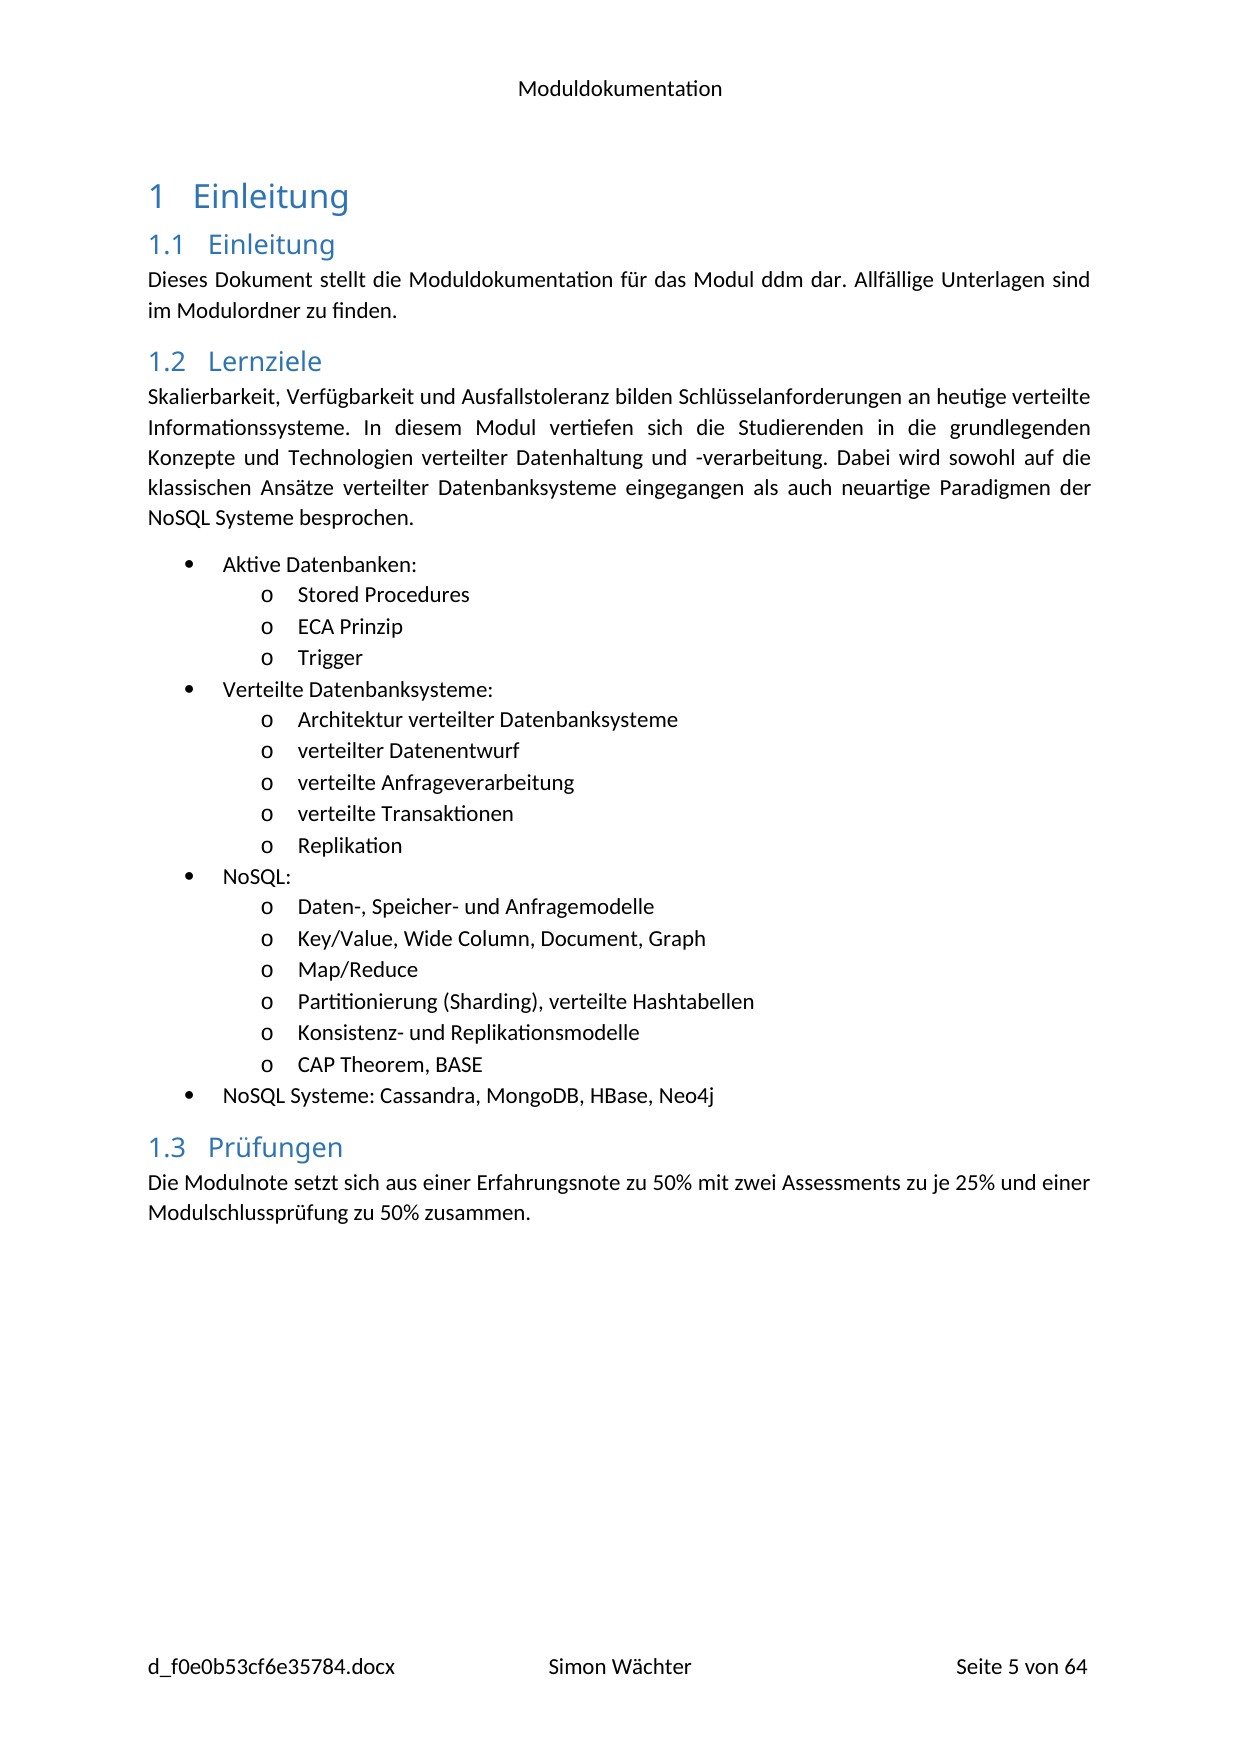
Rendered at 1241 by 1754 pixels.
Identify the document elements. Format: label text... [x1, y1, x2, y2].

subtitle Einleitung [148, 173, 1093, 218]
list CAP Theorem, BASE [260, 1050, 1093, 1079]
list Trigger [260, 643, 1093, 672]
list Architektur verteilter Datenbanksysteme [260, 705, 1093, 734]
list Key/Value, Wide Column, Document, Graph [260, 924, 1093, 953]
subtitle Lernziele [148, 343, 1093, 379]
list Konsistenz- und Replikationsmodelle [260, 1018, 1093, 1047]
subtitle Prüfungen [148, 1128, 1093, 1165]
subtitle Einleitung [148, 226, 1093, 263]
list ECA Prinzip [260, 612, 1093, 641]
text Skalierbarkeit, Verfügbarkeit und Ausfallstoleranz bilden Schlüsselanforderungen an heutige verteilte Informationssysteme. In diesem Modul vertiefen sich die Studierenden in die grundlegenden Konzepte und Technologien verteilter Datenhaltung und -verarbeitung. Dabei wird sowohl auf die klassischen Ansätze verteilter Datenbanksysteme eingegangen als auch neuartige Paradigmen der NoSQL Systeme besprochen. [148, 382, 1093, 531]
list Daten-, Speicher- und Anfragemodelle [260, 892, 1093, 922]
list Aktive Datenbanken: [185, 550, 1093, 578]
list verteilter Datenentwurf [260, 736, 1093, 766]
list NoSQL: [185, 862, 1093, 890]
text Dieses Dokument stellt die Moduldokumentation für das Modul ddm dar. Allfällige Unterlagen sind im Modulordner zu finden. [148, 266, 1093, 324]
list Verteilte Datenbanksysteme: [185, 675, 1093, 703]
list Replikation [260, 831, 1093, 860]
list Map/Reduce [260, 955, 1093, 984]
list NoSQL Systeme: Cassandra, MongoDB, HBase, Neo4j [185, 1081, 1093, 1109]
list verteilte Anfrageverarbeitung [260, 768, 1093, 797]
list Partitionierung (Sharding), verteilte Hashtabellen [260, 987, 1093, 1016]
list verteilte Transaktionen [260, 799, 1093, 828]
list Stored Procedures [260, 580, 1093, 609]
text Die Modulnote setzt sich aus einer Erfahrungsnote zu 50% mit zwei Assessments zu je 25% und einer Modulschlussprüfung zu 50% zusammen. [148, 1168, 1093, 1226]
